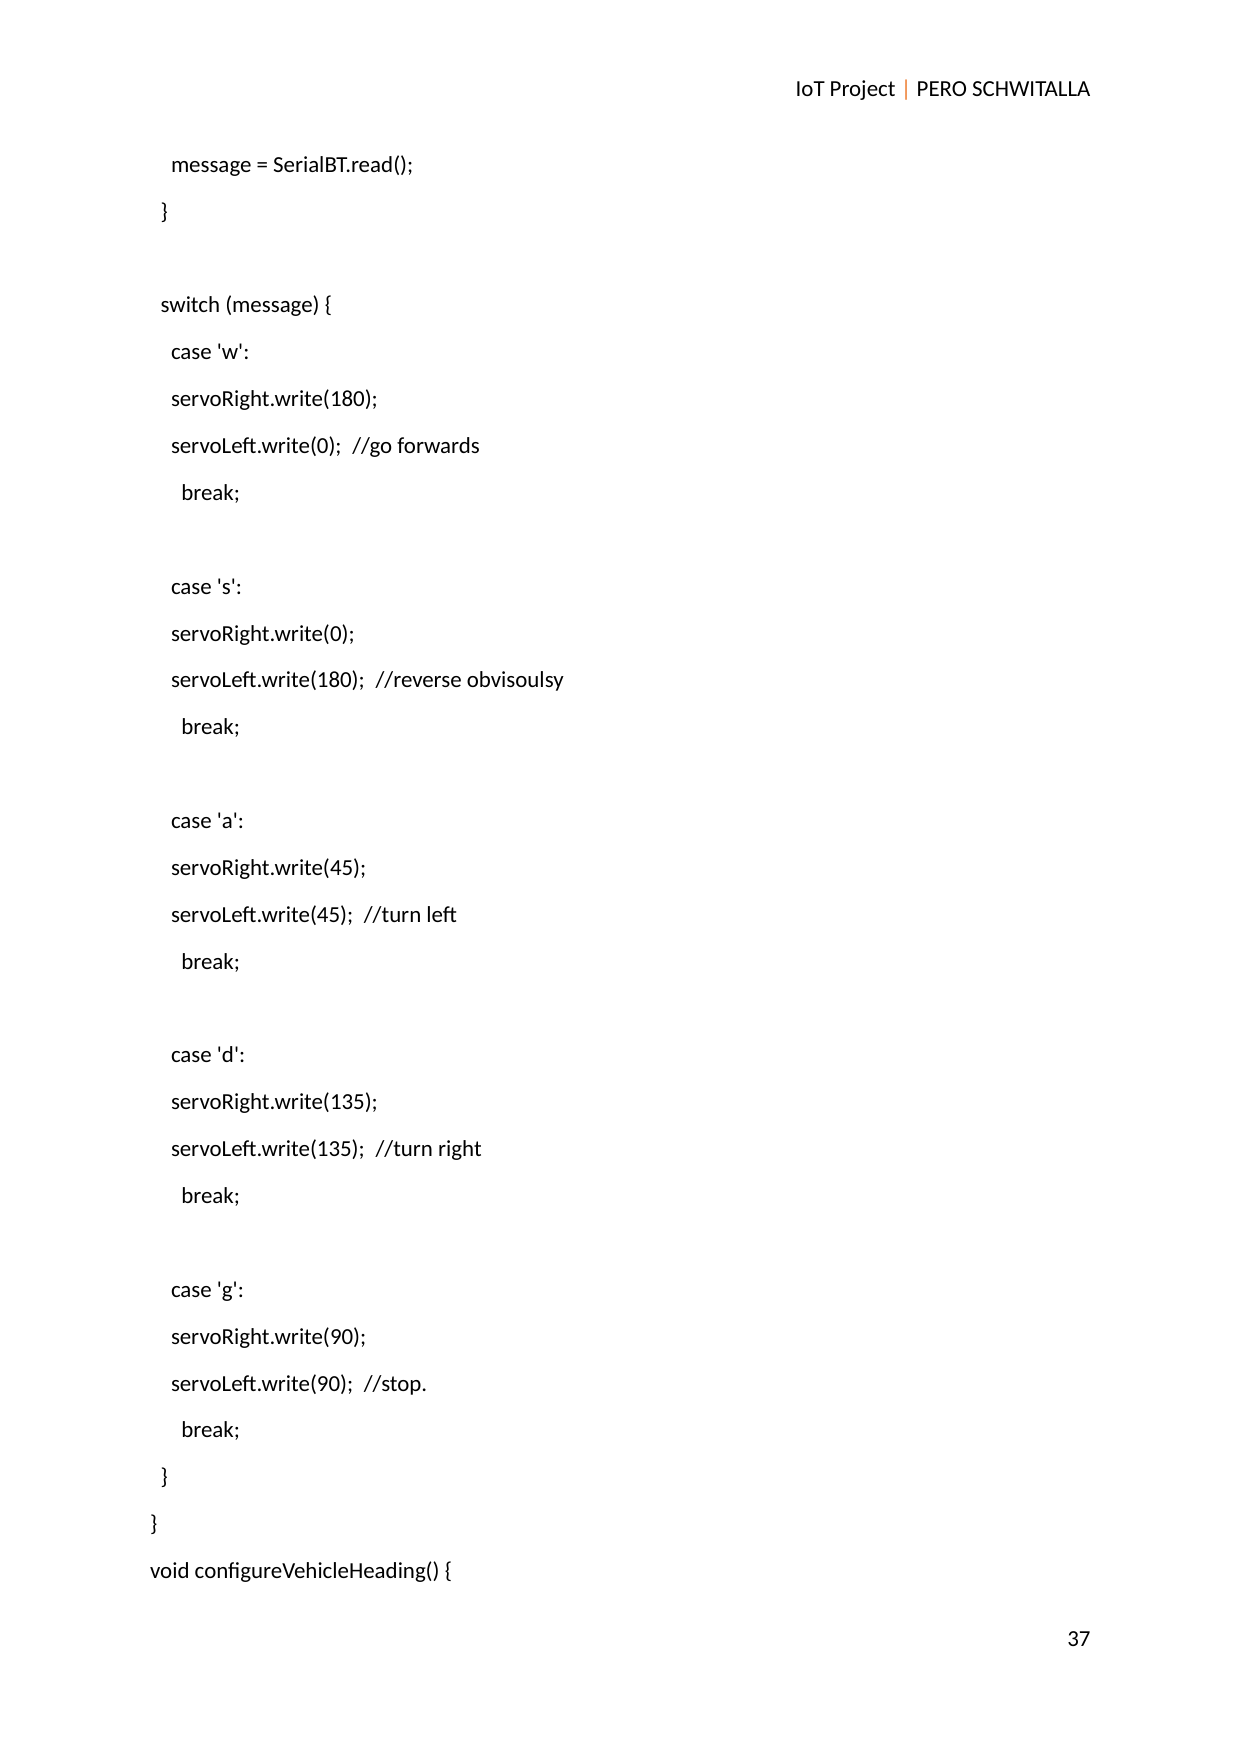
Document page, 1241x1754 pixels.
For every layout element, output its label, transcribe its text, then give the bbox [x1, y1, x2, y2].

text servoRight.write(45); [150, 853, 1090, 881]
text } [150, 1509, 1090, 1537]
text void configureVehicleHeading() { [150, 1556, 1090, 1584]
text servoLeft.write(0); //go forwards [150, 431, 1090, 459]
text servoRight.write(90); [150, 1322, 1090, 1350]
text servoLeft.write(135); //turn right [150, 1134, 1090, 1162]
text servoLeft.write(90); //stop. [150, 1369, 1090, 1397]
text break; [150, 712, 1090, 741]
text servoRight.write(180); [150, 384, 1090, 412]
text case 'w': [150, 337, 1090, 366]
text break; [150, 1181, 1090, 1209]
text break; [150, 478, 1090, 506]
text } [150, 197, 1090, 225]
text break; [150, 947, 1090, 975]
text break; [150, 1416, 1090, 1444]
text switch (message) { [150, 291, 1090, 319]
text servoLeft.write(180); //reverse obvisoulsy [150, 666, 1090, 694]
text servoRight.write(0); [150, 619, 1090, 647]
text message = SerialBT.read(); [150, 150, 1090, 178]
text servoLeft.write(45); //turn left [150, 900, 1090, 928]
text } [150, 1462, 1090, 1491]
text case 'a': [150, 806, 1090, 834]
text case 's': [150, 572, 1090, 600]
text case 'd': [150, 1041, 1090, 1069]
text servoRight.write(135); [150, 1087, 1090, 1116]
text case 'g': [150, 1275, 1090, 1303]
